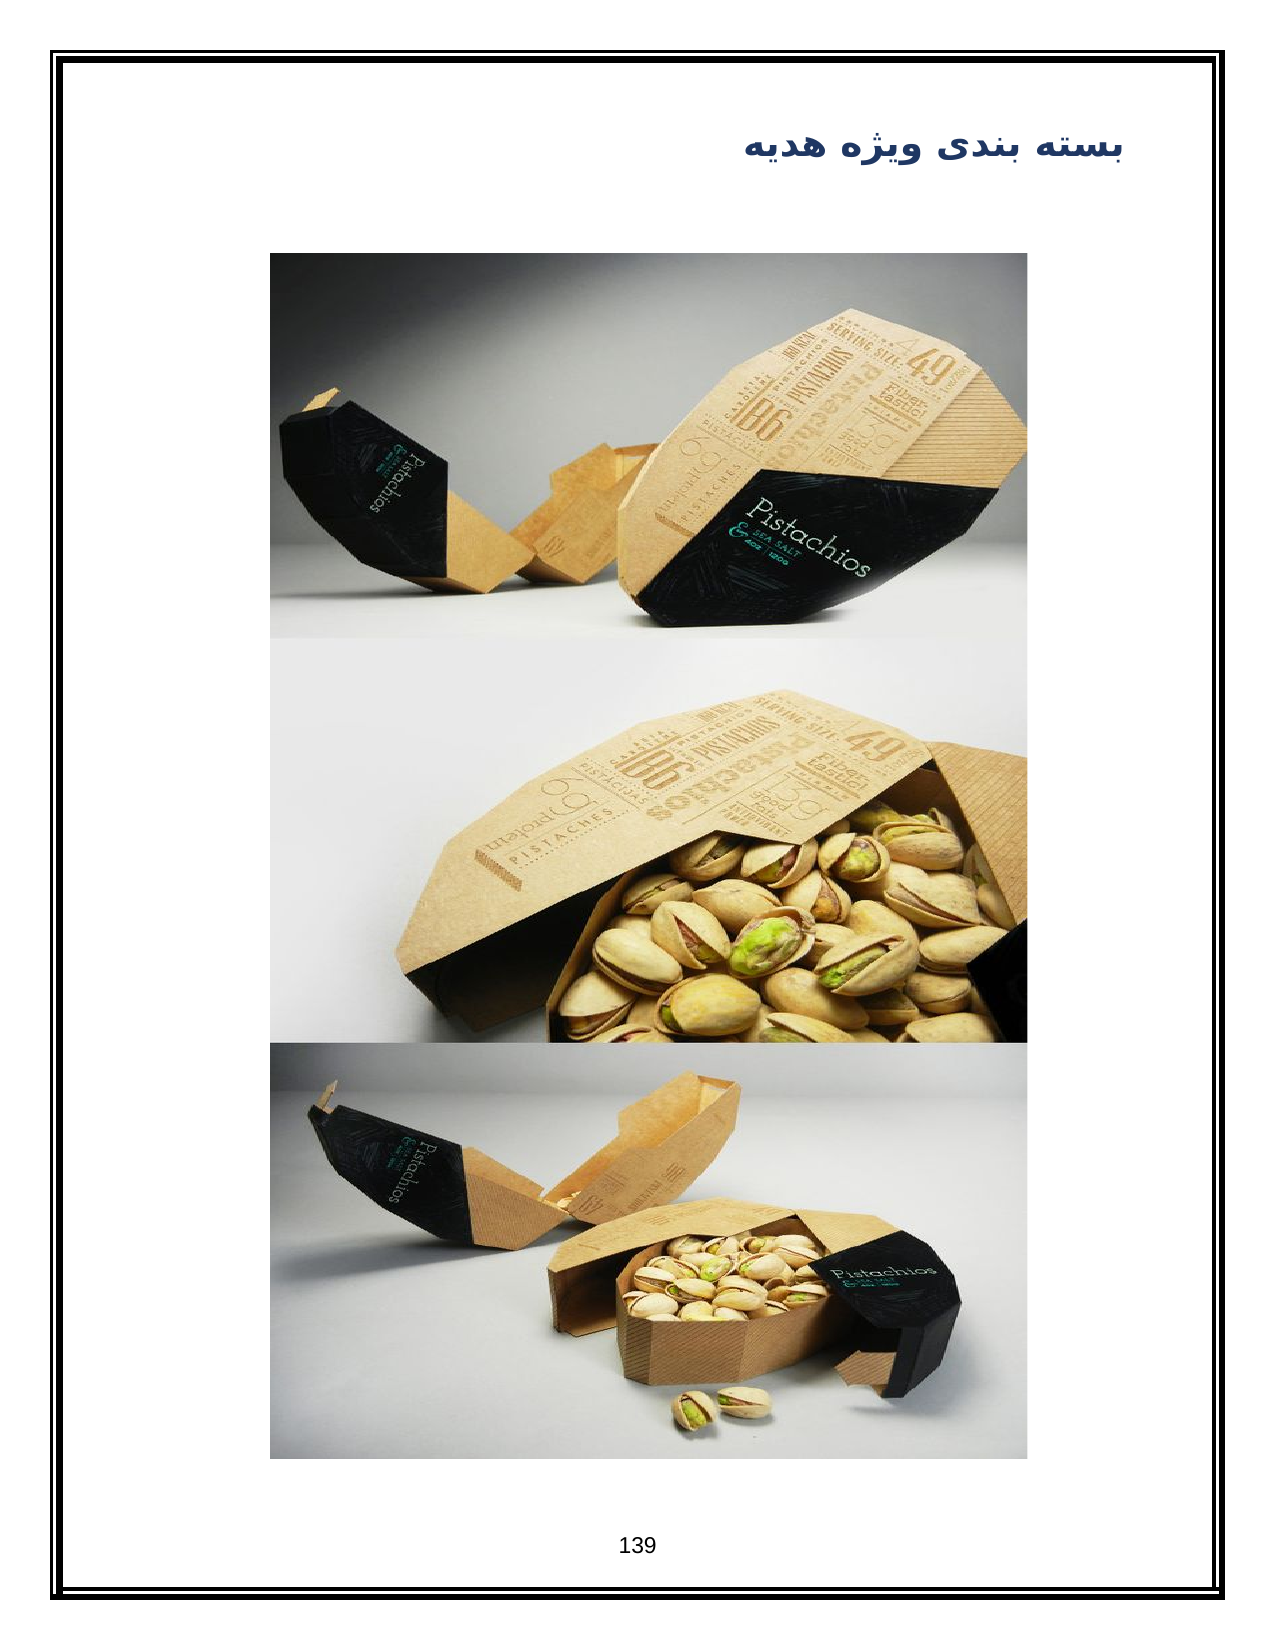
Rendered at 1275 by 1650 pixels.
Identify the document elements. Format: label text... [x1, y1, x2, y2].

subtitle بسته بندی ویژه هدیه [150, 122, 1125, 166]
picture [270, 253, 1028, 1459]
